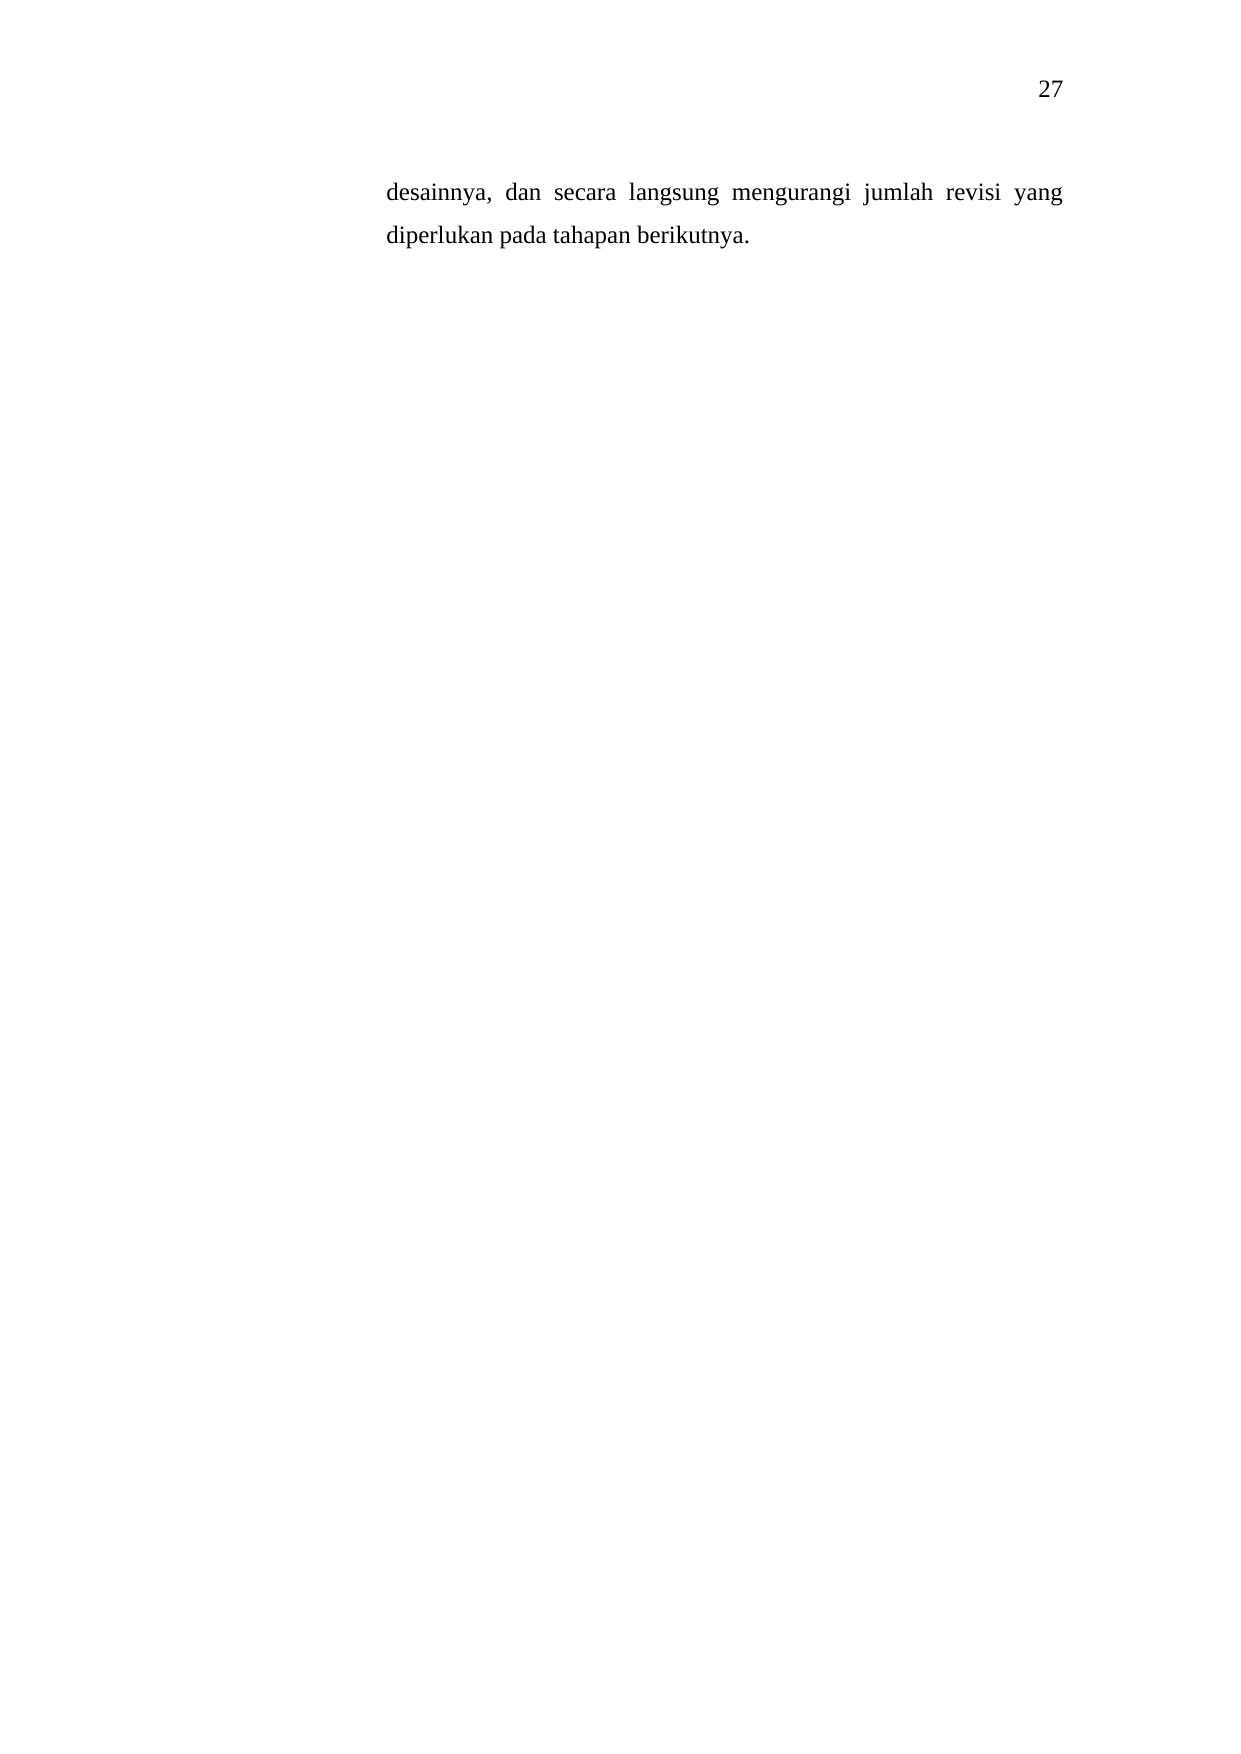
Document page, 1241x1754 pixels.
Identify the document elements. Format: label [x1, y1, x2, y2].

text [386, 177, 1063, 249]
